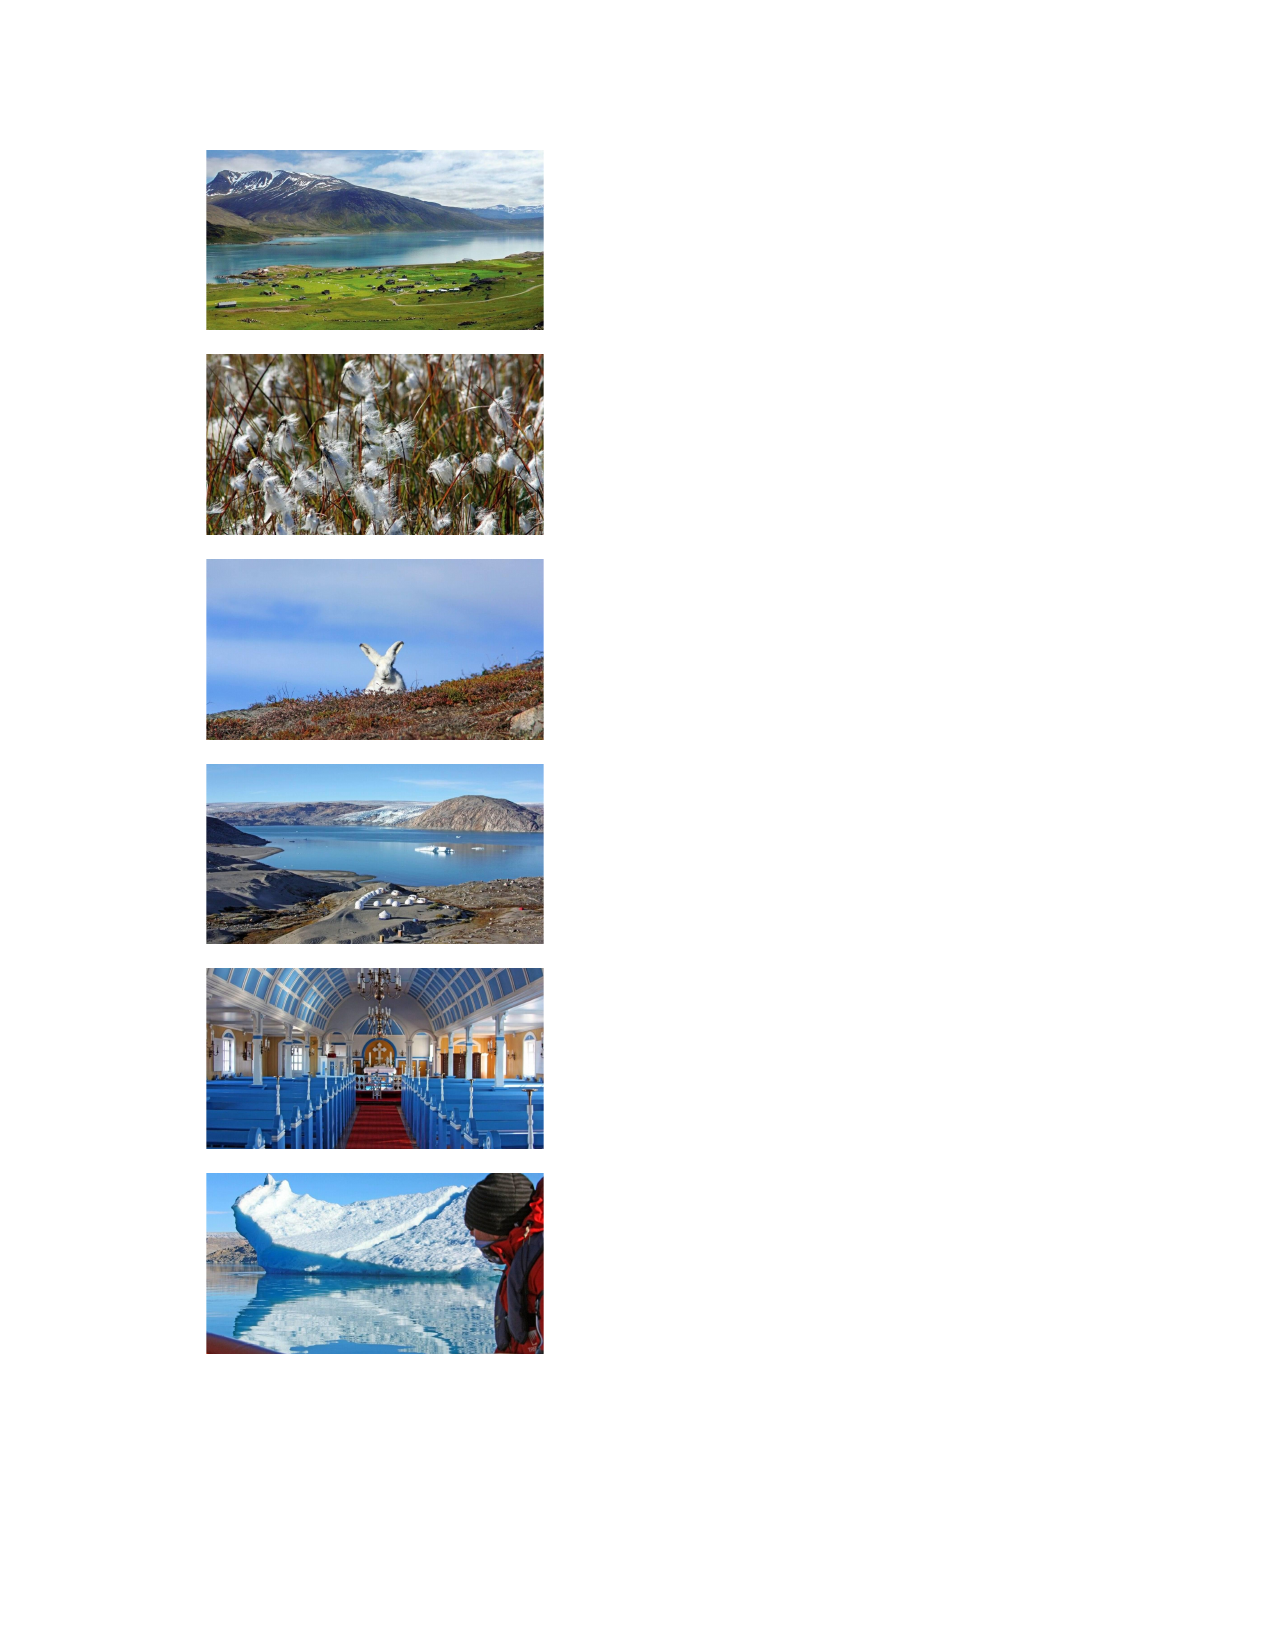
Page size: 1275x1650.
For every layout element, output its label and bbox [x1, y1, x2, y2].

picture [206, 1173, 544, 1354]
picture [206, 354, 544, 535]
picture [206, 150, 544, 330]
picture [206, 764, 544, 944]
picture [206, 559, 544, 740]
picture [206, 968, 544, 1149]
